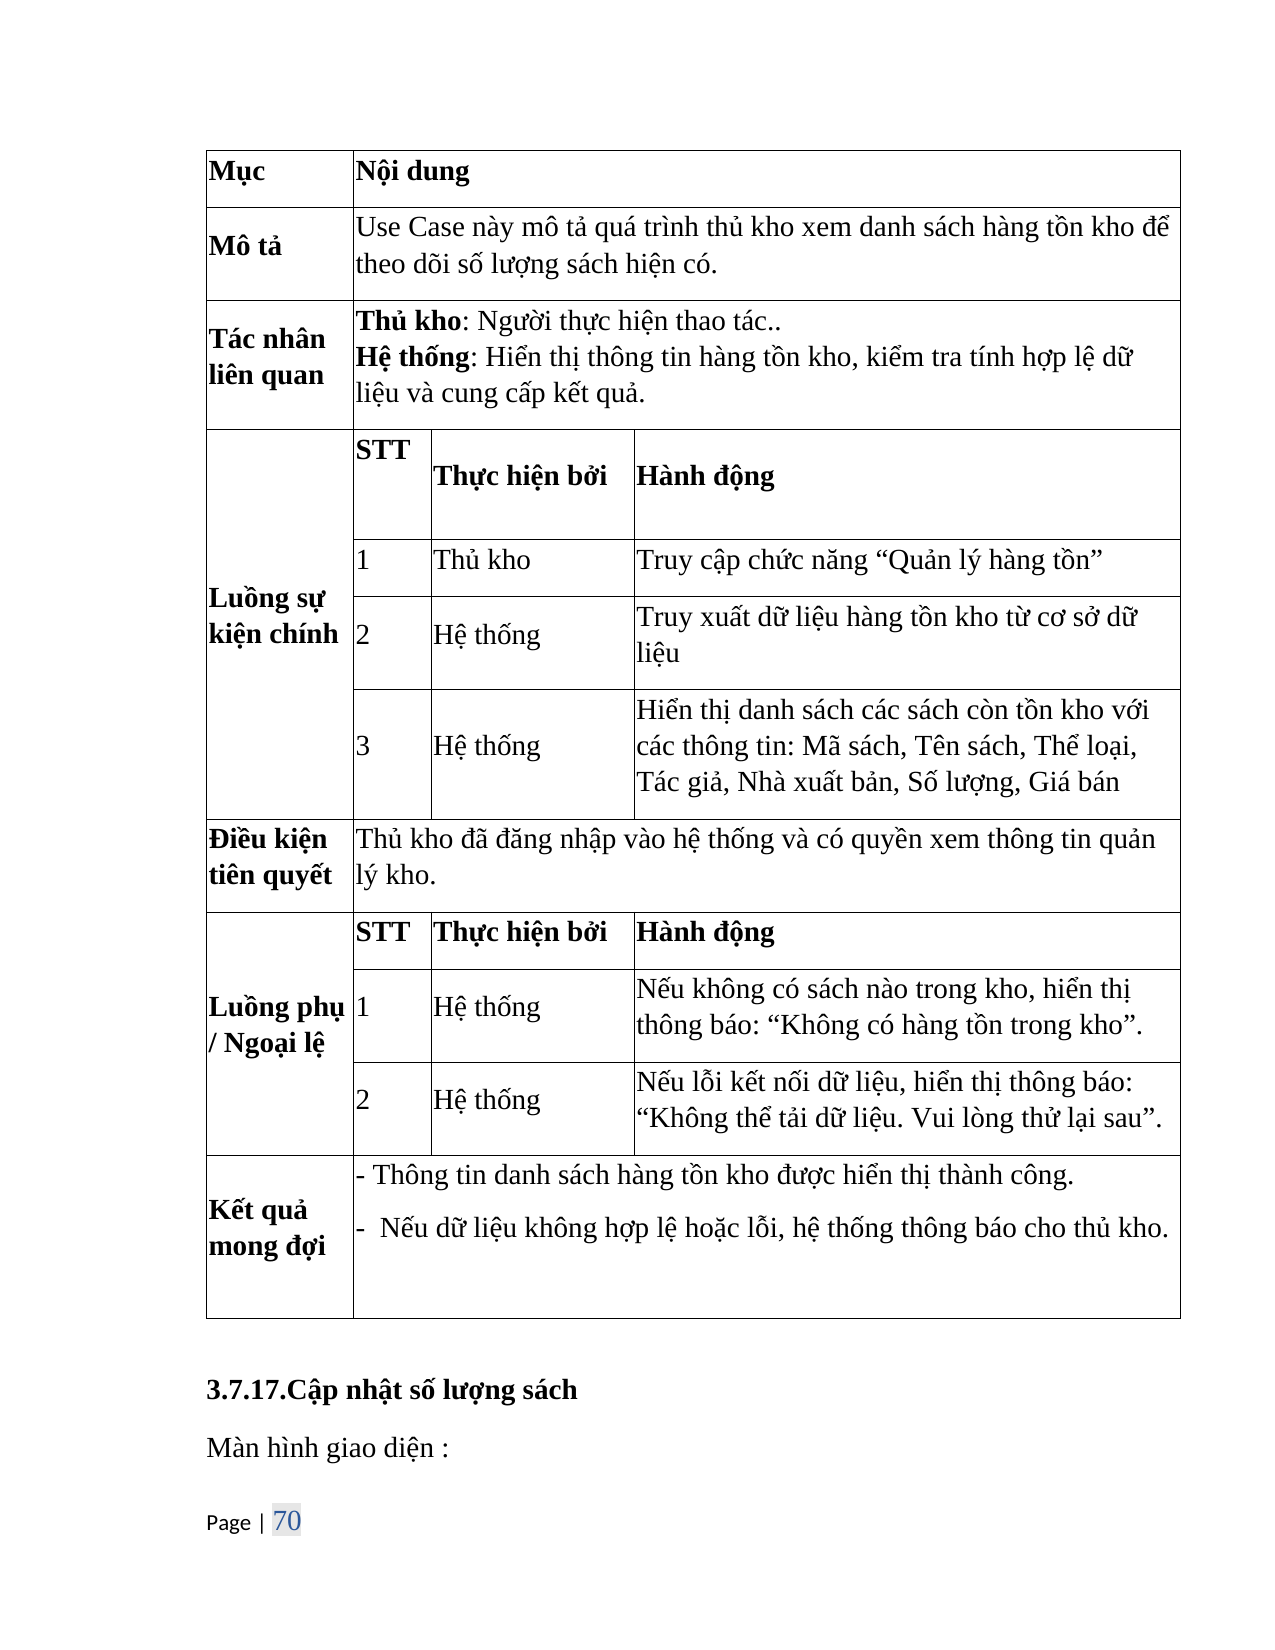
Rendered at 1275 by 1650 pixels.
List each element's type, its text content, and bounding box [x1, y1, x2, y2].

table_cell STT [354, 430, 431, 539]
table_cell Hệ thống [432, 970, 634, 1062]
table_cell Tác nhân liên quan [207, 301, 353, 429]
table_cell Hệ thống [432, 597, 634, 689]
table_cell 3 [354, 690, 431, 818]
table_header Nội dung [354, 151, 1180, 207]
table_cell 2 [354, 1063, 431, 1155]
table_cell Thủ kho [432, 540, 634, 596]
table_cell Thực hiện bởi [432, 430, 634, 539]
table_cell STT [354, 913, 431, 969]
subtitle 3.7.17.Cập nhật số lượng sách [206, 1380, 1187, 1405]
table_cell Hệ thống [432, 1063, 634, 1155]
table_cell Hiển thị danh sách các sách còn tồn kho với các thông tin: Mã sách, Tên sách, Thể loại, Tác giả, Nhà xuất bản, Số lượng, Giá bán [635, 690, 1180, 818]
table_cell Nếu lỗi kết nối dữ liệu, hiển thị thông báo: “Không thể tải dữ liệu. Vui lòng thử lại sau”. [635, 1063, 1180, 1155]
table_cell Hệ thống [432, 690, 634, 818]
table_cell - Thông tin danh sách hàng tồn kho được hiển thị thành công. - Nếu dữ liệu không hợp lệ hoặc lỗi, hệ thống thông báo cho thủ kho. [354, 1156, 1180, 1317]
table_cell Truy cập chức năng “Quản lý hàng tồn” [635, 540, 1180, 596]
table_cell Hành động [635, 913, 1180, 969]
table_cell 2 [354, 597, 431, 689]
table_cell Mô tả [207, 208, 353, 300]
table_header Mục [207, 151, 353, 207]
table_cell 1 [354, 540, 431, 596]
table_cell Truy xuất dữ liệu hàng tồn kho từ cơ sở dữ liệu [635, 597, 1180, 689]
table_cell Kết quả mong đợi [207, 1156, 353, 1317]
table_cell Thực hiện bởi [432, 913, 634, 969]
table_cell 1 [354, 970, 431, 1062]
table_cell Luồng phụ / Ngoại lệ [207, 913, 353, 1155]
text Màn hình giao diện : [206, 1430, 1187, 1463]
table_cell Luồng sự kiện chính [207, 430, 353, 818]
table_cell Nếu không có sách nào trong kho, hiển thị thông báo: “Không có hàng tồn trong kho”. [635, 970, 1180, 1062]
table_cell Thủ kho đã đăng nhập vào hệ thống và có quyền xem thông tin quản lý kho. [354, 820, 1180, 912]
table_cell Thủ kho: Người thực hiện thao tác.. Hệ thống: Hiển thị thông tin hàng tồn kho, kiểm tra tính hợp lệ dữ liệu và cung cấp kết quả. [354, 301, 1180, 429]
table_cell Hành động [635, 430, 1180, 539]
table_cell Use Case này mô tả quá trình thủ kho xem danh sách hàng tồn kho để theo dõi số lượng sách hiện có. [354, 208, 1180, 300]
table_cell Điều kiện tiên quyết [207, 820, 353, 912]
